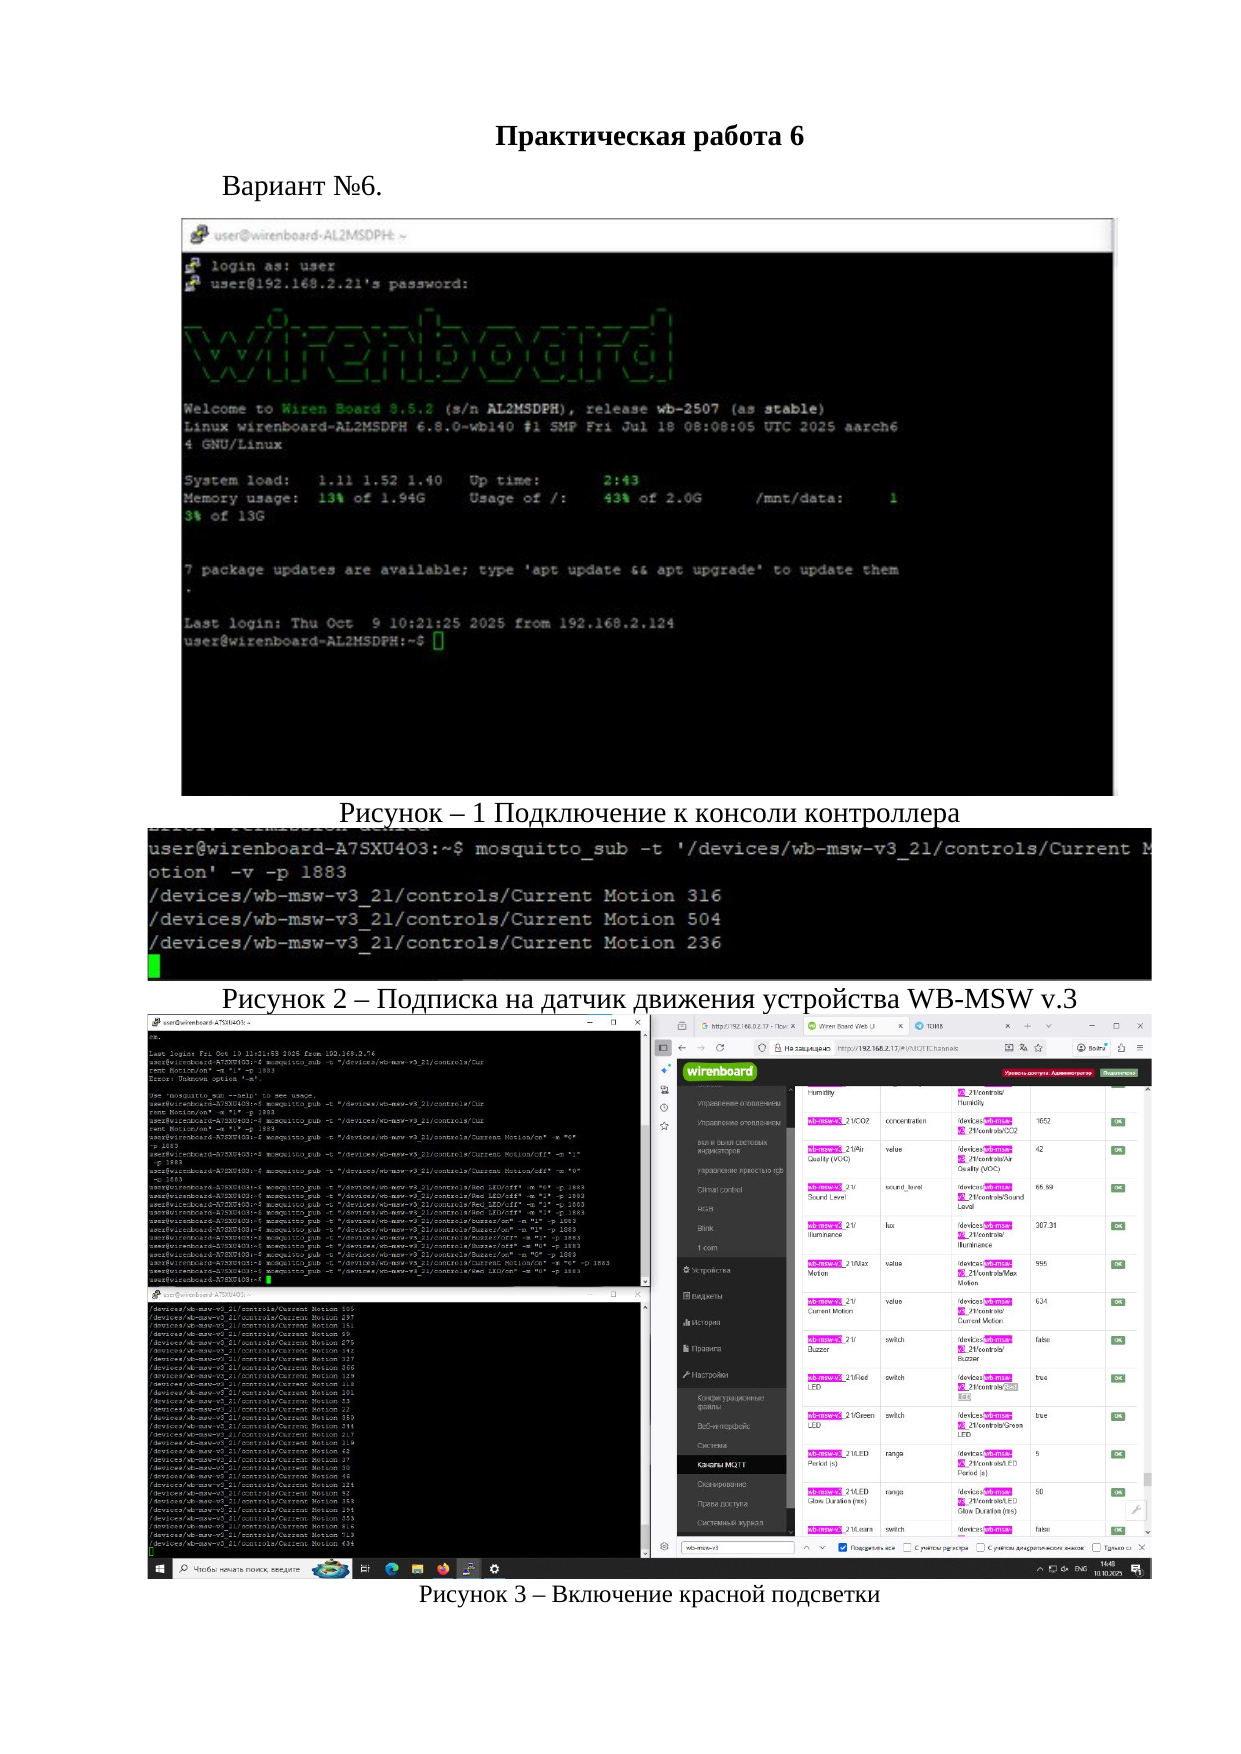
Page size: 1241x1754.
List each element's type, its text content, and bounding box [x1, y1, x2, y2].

text Рисунок 2 – Подписка на датчик движения устройства WB-MSW v.3 [148, 981, 1152, 1014]
subtitle Практическая работа 6 [148, 118, 1152, 152]
picture [147, 1014, 1152, 1579]
picture [147, 828, 1152, 981]
text Рисунок – 1 Подключение к консоли контроллера [148, 795, 1152, 828]
text Вариант №6. [148, 168, 1152, 202]
text Рисунок 3 – Включение красной подсветки [148, 1579, 1152, 1608]
picture [181, 218, 1118, 796]
